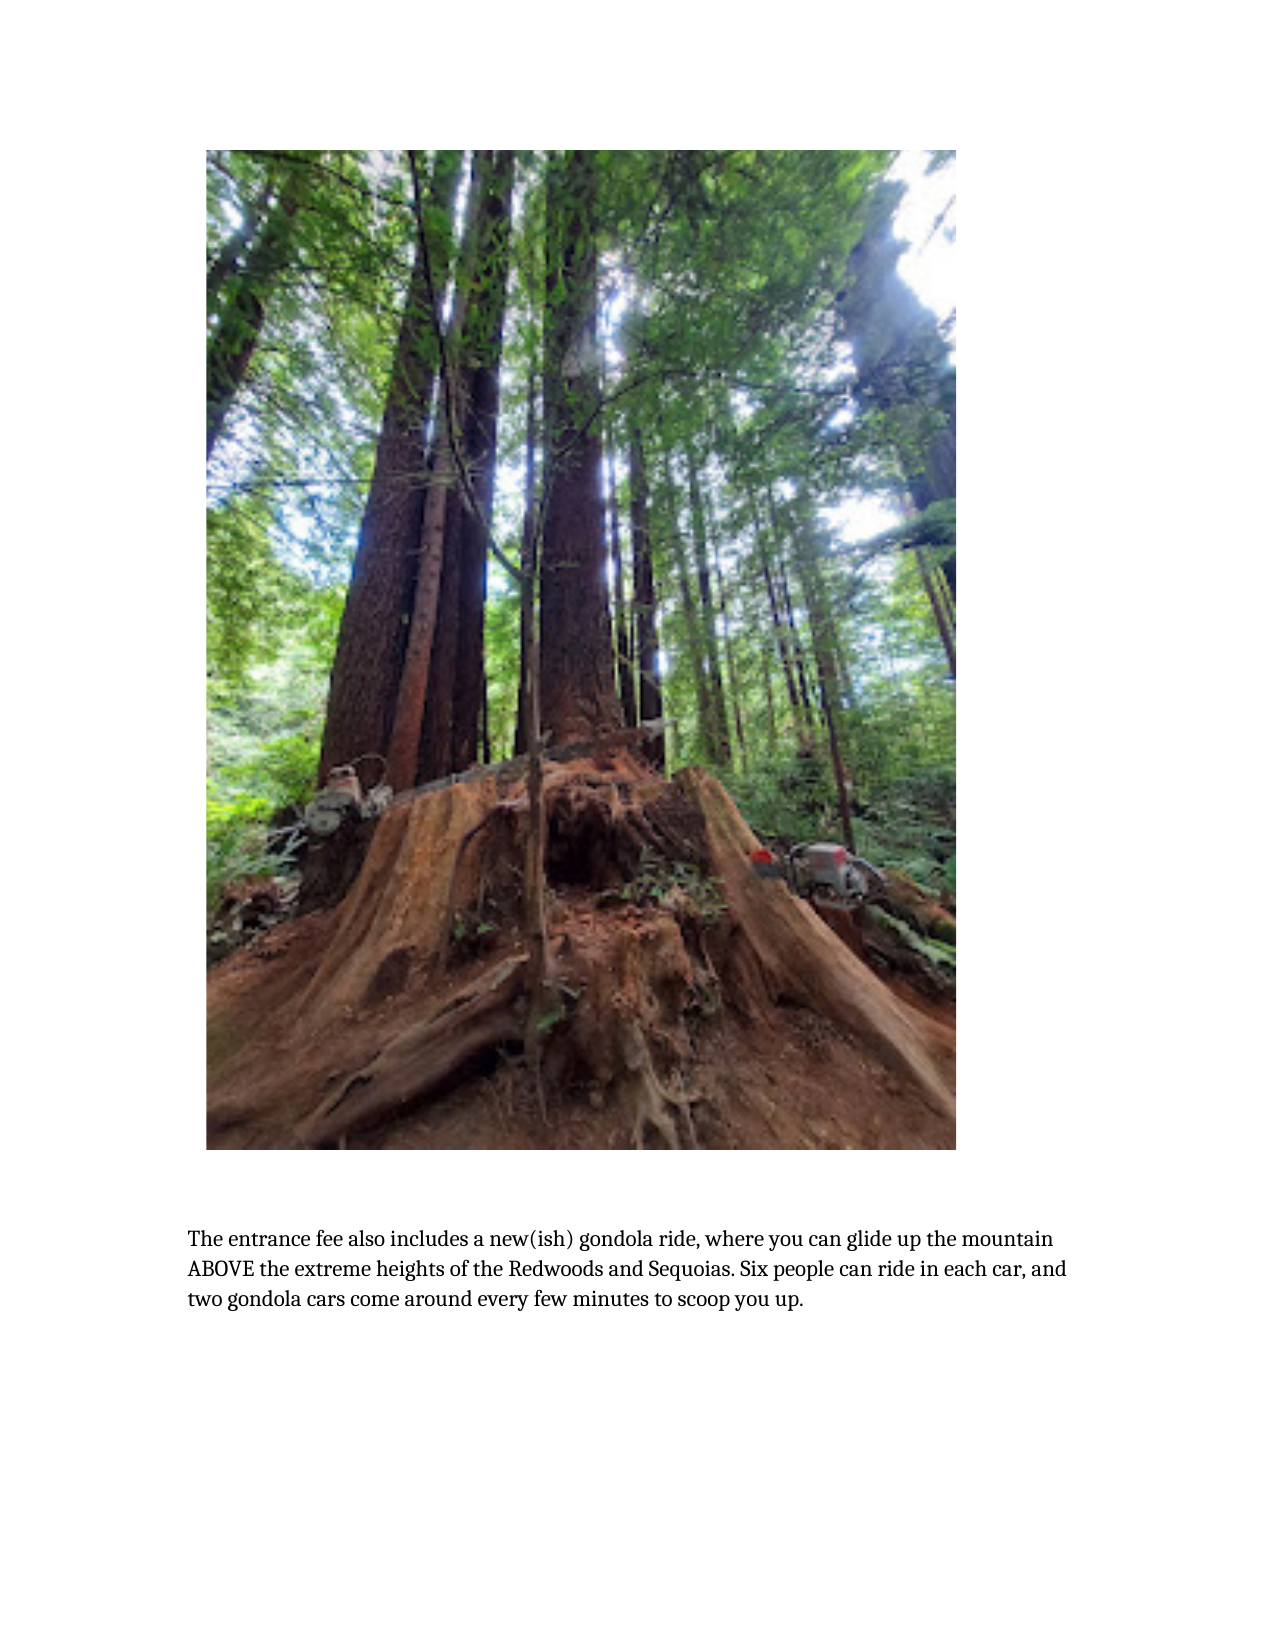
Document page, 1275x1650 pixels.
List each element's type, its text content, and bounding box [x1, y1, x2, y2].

text The entrance fee also includes a new(ish) gondola ride, where you can glide up the mountain ABOVE the extreme heights of the Redwoods and Sequoias. Six people can ride in each car, and two gondola cars come around every few minutes to scoop you up. [187, 1226, 1087, 1312]
picture [206, 150, 957, 1150]
